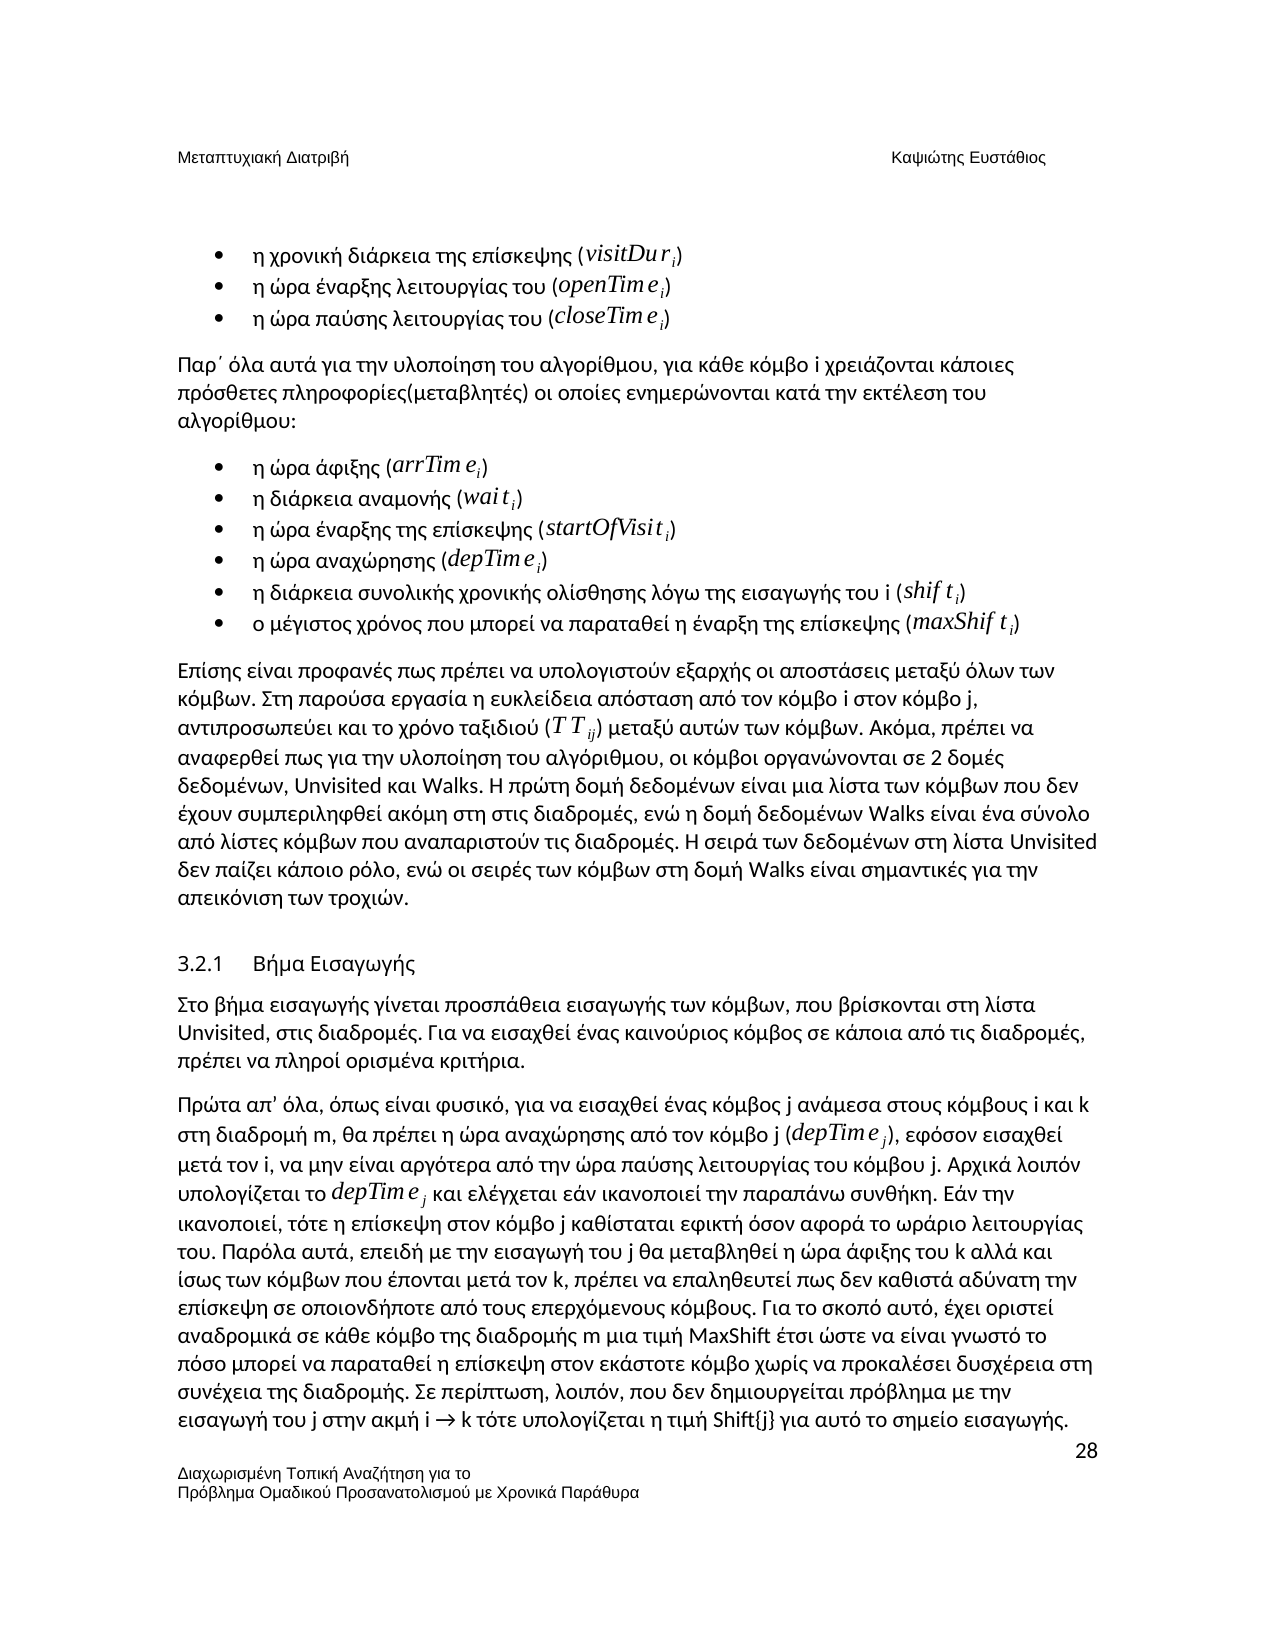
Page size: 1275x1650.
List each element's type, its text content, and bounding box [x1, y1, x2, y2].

text Στο βήμα εισαγωγής γίνεται προσπάθεια των κόμβων, που βρίσκονται στη λίστα Unvisited, στις διαδρομές. Για να εισαχθεί ένας καινούριος κόμβος σε κάποια από τις διαδρομές, πρέπει να πληροί ορισμένα κριτήρια. [177, 990, 1098, 1074]
subtitle Βήμα Εισαγωγής [177, 949, 1098, 977]
list η διάρκεια αναμονής () [215, 482, 1098, 514]
list η ώρα άφιξης () [215, 451, 1098, 482]
list η ώρα έναρξης της επίσκεψης () [215, 514, 1098, 545]
list η ώρα αναχώρησης () [215, 545, 1098, 576]
text Επίσης είναι προφανές πως πρέπει να υπολογιστούν εξαρχής οι αποστάσεις μεταξύ όλων των κόμβων. Στη παρούσα εργασία η ευκλείδεια απόσταση από τον κόμβο i στον κόμβο j, αντιπροσωπεύει και το χρόνο ταξιδιού () μεταξύ αυτών των κόμβων. Ακόμα, πρέπει να αναφερθεί πως για την υλοποίηση του αλγόριθμου, οι κόμβοι οργανώνονται σε 2 Unvisited και Walk. [177, 656, 1098, 911]
list η χρονική διάρκεια της επίσκεψης () [215, 239, 1098, 271]
list η ώρα έναρξης λειτουργίας του () [215, 271, 1098, 302]
list η ώρα παύσης λειτουργίας του () [215, 302, 1098, 333]
list ο μέγιστος χρόνος που μπορεί να παραταθεί η έναρξη της επίσκεψης () [215, 608, 1098, 639]
text Παρ΄ όλα αυτά για την υλοποίηση του αλγορίθμου, για κάθε κόμβο i χρειάζονται κάποιες πρόσθετες πληροφορίες(μεταβλητές) οι οποίες ενημερώνονται κατά την εκτέλεση του αλγορίθμου: [177, 350, 1098, 434]
list η διάρκεια συνολικής λόγω της εισαγωγής του i () [215, 576, 1098, 608]
text Πρώτα απ’ όλα, όπως είναι φυσικό, για να εισαχθεί ένας κόμβος j ανάμεσα στους κόμβους i και k στη διαδρομή m, θα πρέπει η ώρα αναχώρησης από τον κόμβο j (), εφόσον εισαχθεί μετά τον i, να μην είναι αργότερα από την ώρα παύσης λειτουργίας του κόμβου j. Αρχικά λοιπόν υπολογίζεται το και ελέγχεται εάν ικανοποιεί την παραπάνω συνθήκη. Εάν την ικανοποιεί, τότε η επίσκεψη στον κόμβο j καθίσταται εφικτή όσον αφορά το ωράριο λειτουργίας του. Παρόλα αυτά, επειδή με την εισαγωγή του j θα μεταβληθεί η ώρα άφιξης του k αλλά και ίσως των κόμβων που έπονται μετά τον k, πρέπει να επαληθευτεί πως δεν καθιστά αδύνατη την επίσκεψη σε οποιονδήποτε από τους επερχόμενους κόμβους. Για το σκοπό αυτό, έχει οριστεί αναδρομικά σε κάθε κόμβο της διαδρομής m μια τιμή MaxShift έτσι ώστε να είναι γνωστό το πόσο μπορεί να παραταθεί η επίσκεψη στον εκάστοτε κόμβο χωρίς να προκαλέσει δυσχέρεια στη συνέχεια της διαδρομής. Σε περίπτωση, λοιπόν, που δεν δημιουργείται πρόβλημα με την εισαγωγή του j στην ακμή i → k τότε υπολογίζεται η τιμή Shift{j} για αυτό το σημείο εισαγωγής. [177, 1090, 1098, 1433]
